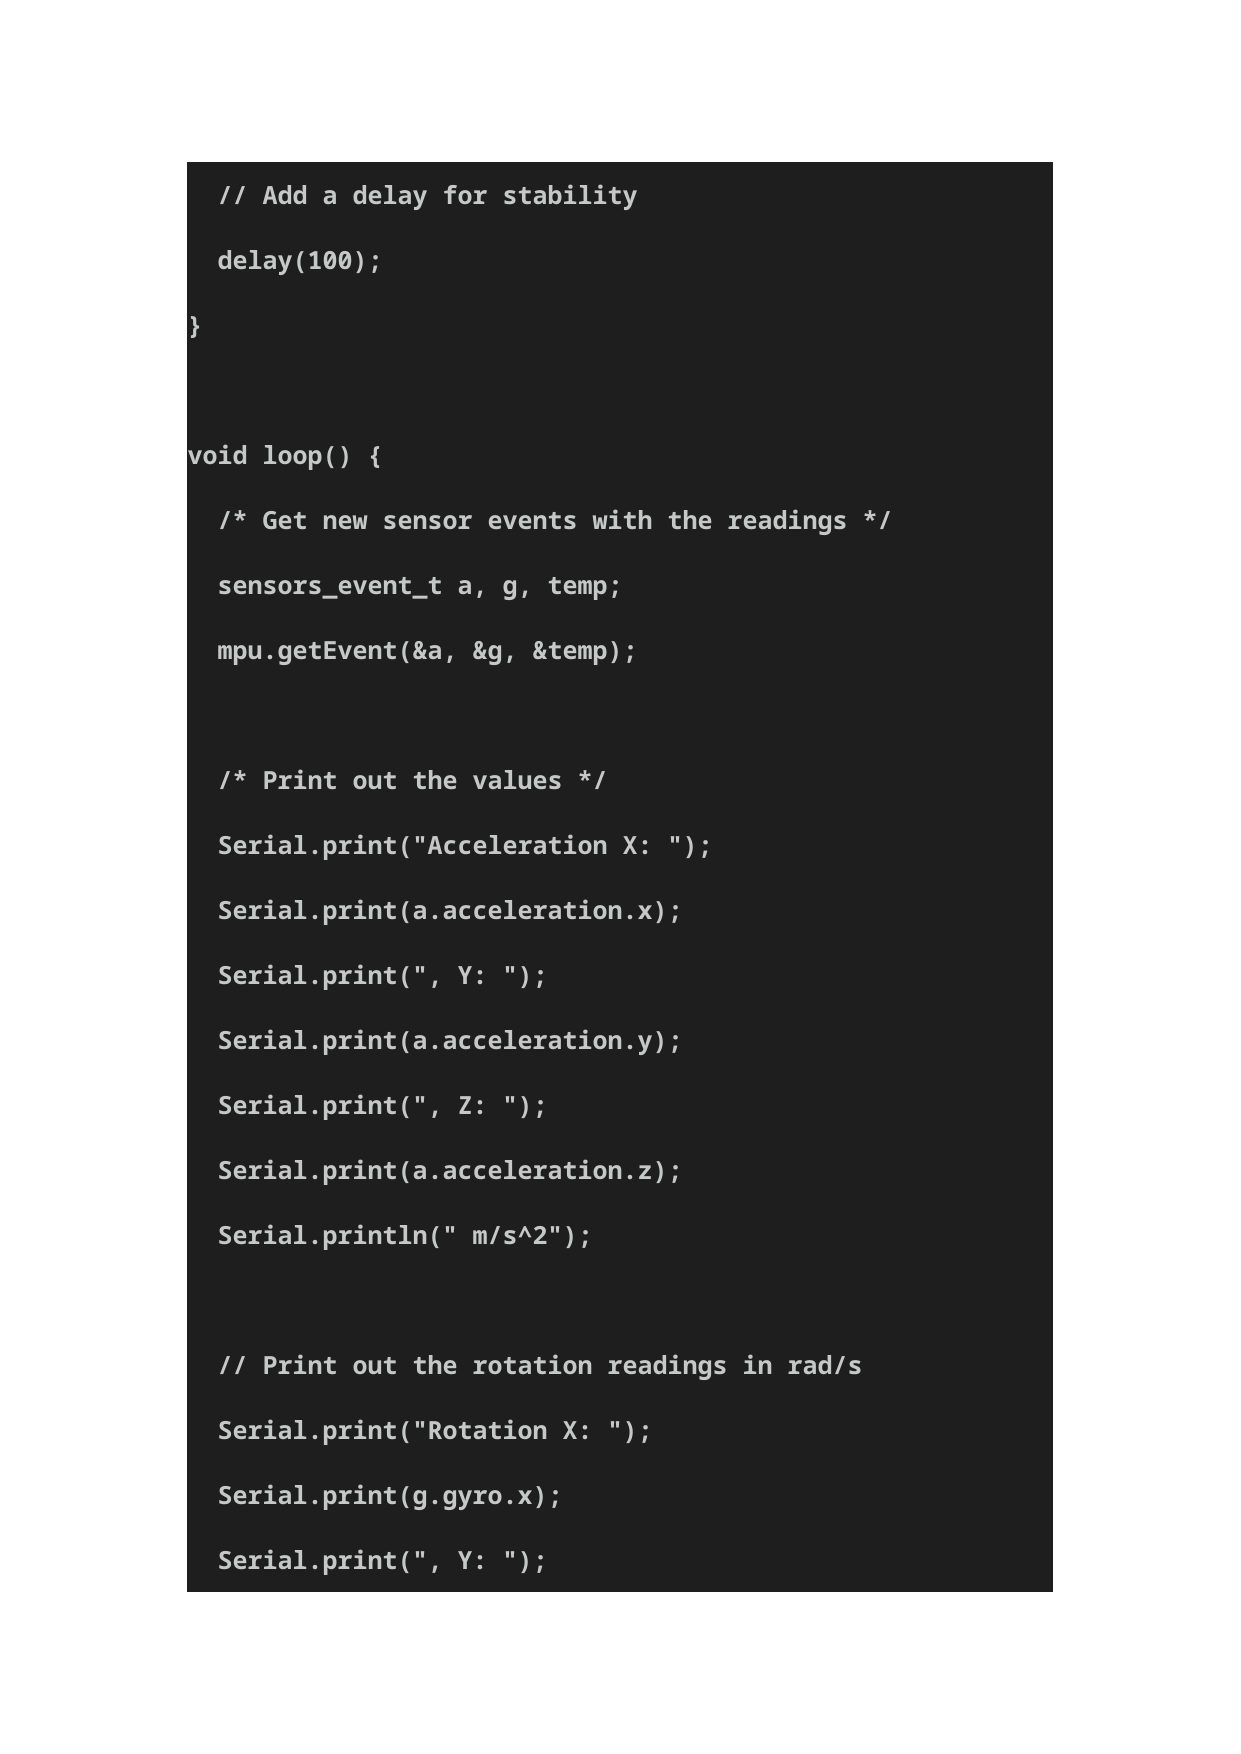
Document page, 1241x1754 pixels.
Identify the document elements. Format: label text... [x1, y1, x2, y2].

text Serial.print(g.gyro.x); [187, 1462, 1053, 1527]
text mpu.getEvent(&a, &g, &temp); [187, 617, 1053, 682]
text Serial.print(a.acceleration.x); [187, 877, 1053, 942]
text void loop() { [187, 422, 1053, 487]
text Serial.print(a.acceleration.y); [187, 1007, 1053, 1072]
text /* Print out the values */ [187, 747, 1053, 812]
text delay(100); [187, 227, 1053, 292]
text Serial.print("Acceleration X: "); [187, 812, 1053, 877]
text /* Get new sensor events with the readings */ [187, 487, 1053, 552]
text Serial.print(", Y: "); [187, 942, 1053, 1007]
text Serial.print("Rotation X: "); [187, 1397, 1053, 1462]
text Serial.print(", Y: "); [187, 1527, 1053, 1592]
text } [187, 292, 1053, 357]
text Serial.print(a.acceleration.z); [187, 1137, 1053, 1202]
text sensors_event_t a, g, temp; [187, 552, 1053, 617]
text // Add a delay for stability [187, 162, 1053, 227]
text Serial.println(" m/s^2"); [187, 1202, 1053, 1267]
text Serial.print(", Z: "); [187, 1072, 1053, 1137]
text // Print out the rotation readings in rad/s [187, 1332, 1053, 1397]
